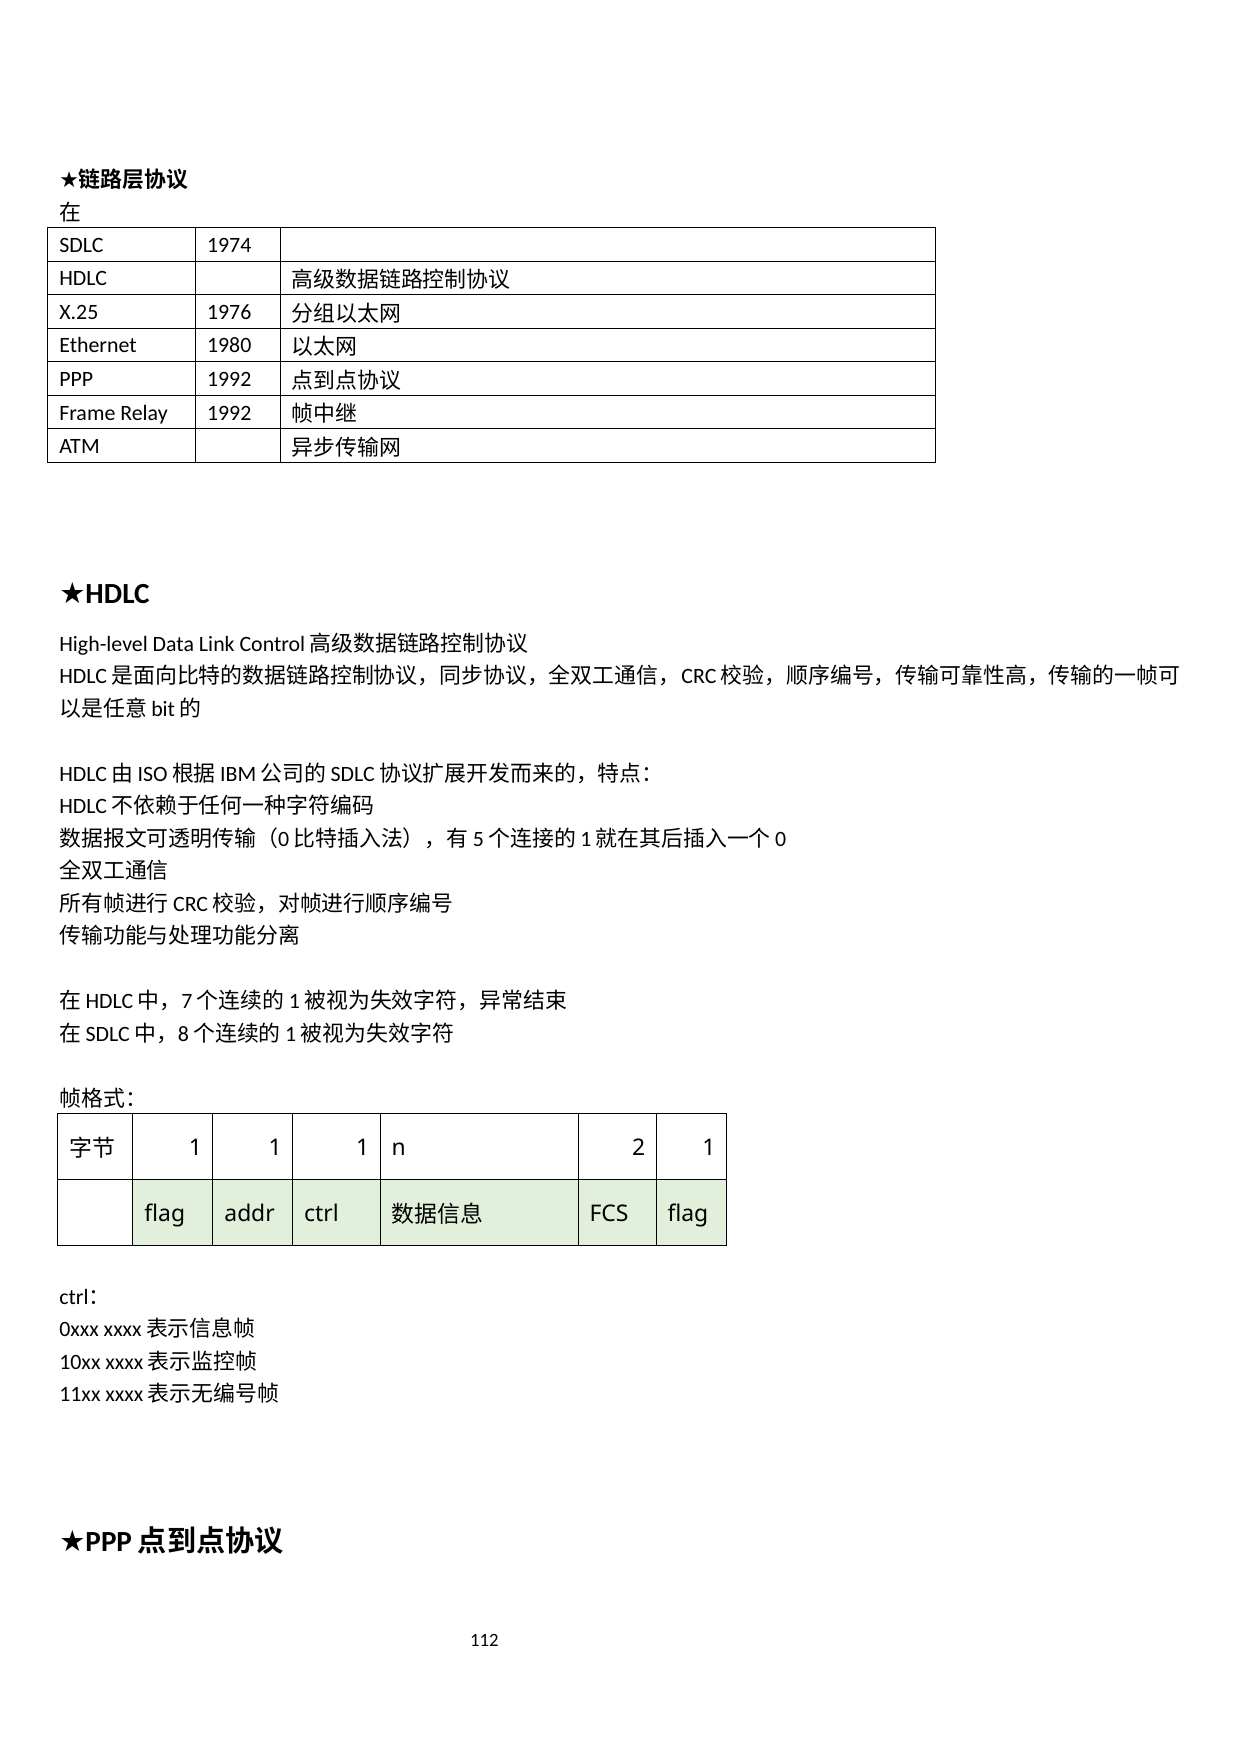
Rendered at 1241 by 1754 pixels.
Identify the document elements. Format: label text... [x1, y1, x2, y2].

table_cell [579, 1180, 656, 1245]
text 数据报文可透明传输（0比特插入法），有5个连接的1就在其后插入一个0 [59, 820, 1181, 853]
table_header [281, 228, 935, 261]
text 10xx xxxx表示监控帧 [59, 1343, 1181, 1376]
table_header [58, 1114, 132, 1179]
text 传输功能与处理功能分离 [59, 918, 1181, 950]
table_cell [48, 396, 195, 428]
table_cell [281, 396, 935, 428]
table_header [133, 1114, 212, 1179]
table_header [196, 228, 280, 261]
text 帧格式： [59, 1080, 1181, 1113]
text 在HDLC中，7个连续的1被视为失效字符，异常结束 [59, 983, 1181, 1015]
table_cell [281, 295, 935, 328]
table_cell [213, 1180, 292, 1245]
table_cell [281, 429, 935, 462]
text HDLC由ISO根据IBM公司的SDLC协议扩展开发而来的，特点： [59, 755, 1181, 788]
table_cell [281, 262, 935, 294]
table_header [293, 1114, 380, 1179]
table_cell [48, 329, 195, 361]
text ★链路层协议 [59, 162, 1181, 194]
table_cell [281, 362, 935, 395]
text HDLC是面向比特的数据链路控制协议，同步协议，全双工通信，CRC校验，顺序编号，传输可靠性高，传输的一帧可以是任意bit的 [59, 658, 1181, 723]
text ctrl： [59, 1278, 1181, 1311]
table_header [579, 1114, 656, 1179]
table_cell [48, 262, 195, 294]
text 在 [59, 194, 1181, 227]
text 全双工通信 [59, 853, 1181, 885]
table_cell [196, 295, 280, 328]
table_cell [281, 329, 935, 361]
text High-level Data Link Control高级数据链路控制协议 [59, 625, 1181, 658]
text 所有帧进行CRC校验，对帧进行顺序编号 [59, 885, 1181, 918]
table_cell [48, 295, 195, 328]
text 11xx xxxx表示无编号帧 [59, 1376, 1181, 1408]
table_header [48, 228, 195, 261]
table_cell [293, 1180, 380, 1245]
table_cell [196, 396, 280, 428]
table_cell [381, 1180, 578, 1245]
text HDLC不依赖于任何一种字符编码 [59, 788, 1181, 820]
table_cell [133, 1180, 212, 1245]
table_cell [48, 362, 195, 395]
text ★PPP点到点协议 [59, 1506, 1181, 1571]
text 在SDLC中，8个连续的1被视为失效字符 [59, 1015, 1181, 1048]
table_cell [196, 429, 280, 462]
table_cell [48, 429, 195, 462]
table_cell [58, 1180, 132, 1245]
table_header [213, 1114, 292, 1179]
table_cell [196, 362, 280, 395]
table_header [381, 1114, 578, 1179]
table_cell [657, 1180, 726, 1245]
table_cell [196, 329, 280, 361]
text ★HDLC [59, 560, 1181, 625]
text 0xxx xxxx表示信息帧 [59, 1311, 1181, 1343]
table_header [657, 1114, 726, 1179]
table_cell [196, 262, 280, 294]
